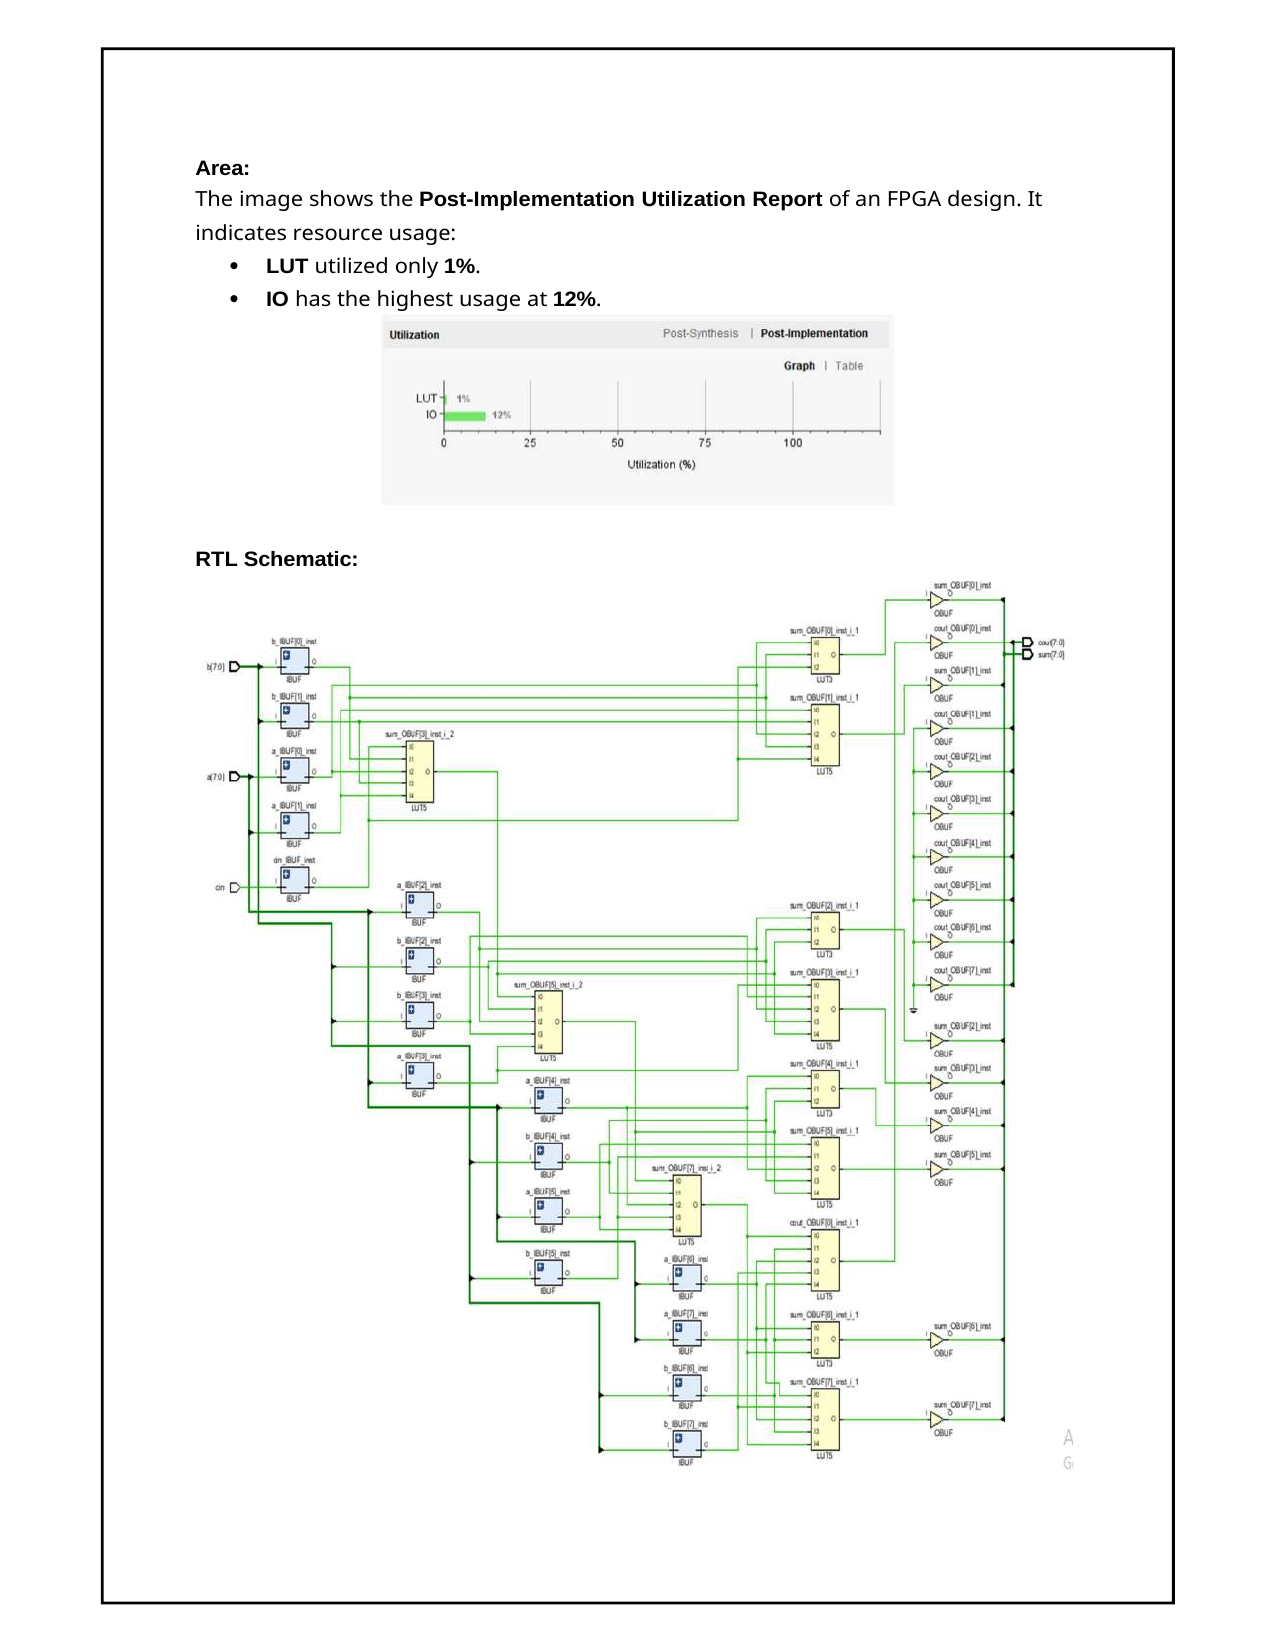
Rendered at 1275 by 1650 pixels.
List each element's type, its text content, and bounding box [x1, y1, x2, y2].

text Area: [195, 156, 1088, 179]
picture [194, 574, 1074, 1470]
list IO has the highest usage at 12%. [230, 284, 1088, 313]
text RTL Schematic: [195, 547, 1088, 571]
picture [380, 314, 895, 505]
list LUT utilized only 1%. [230, 251, 1088, 280]
text The image shows the Post-Implementation Utilization Report of an FPGA design. It indicates resource usage: [195, 184, 1088, 246]
